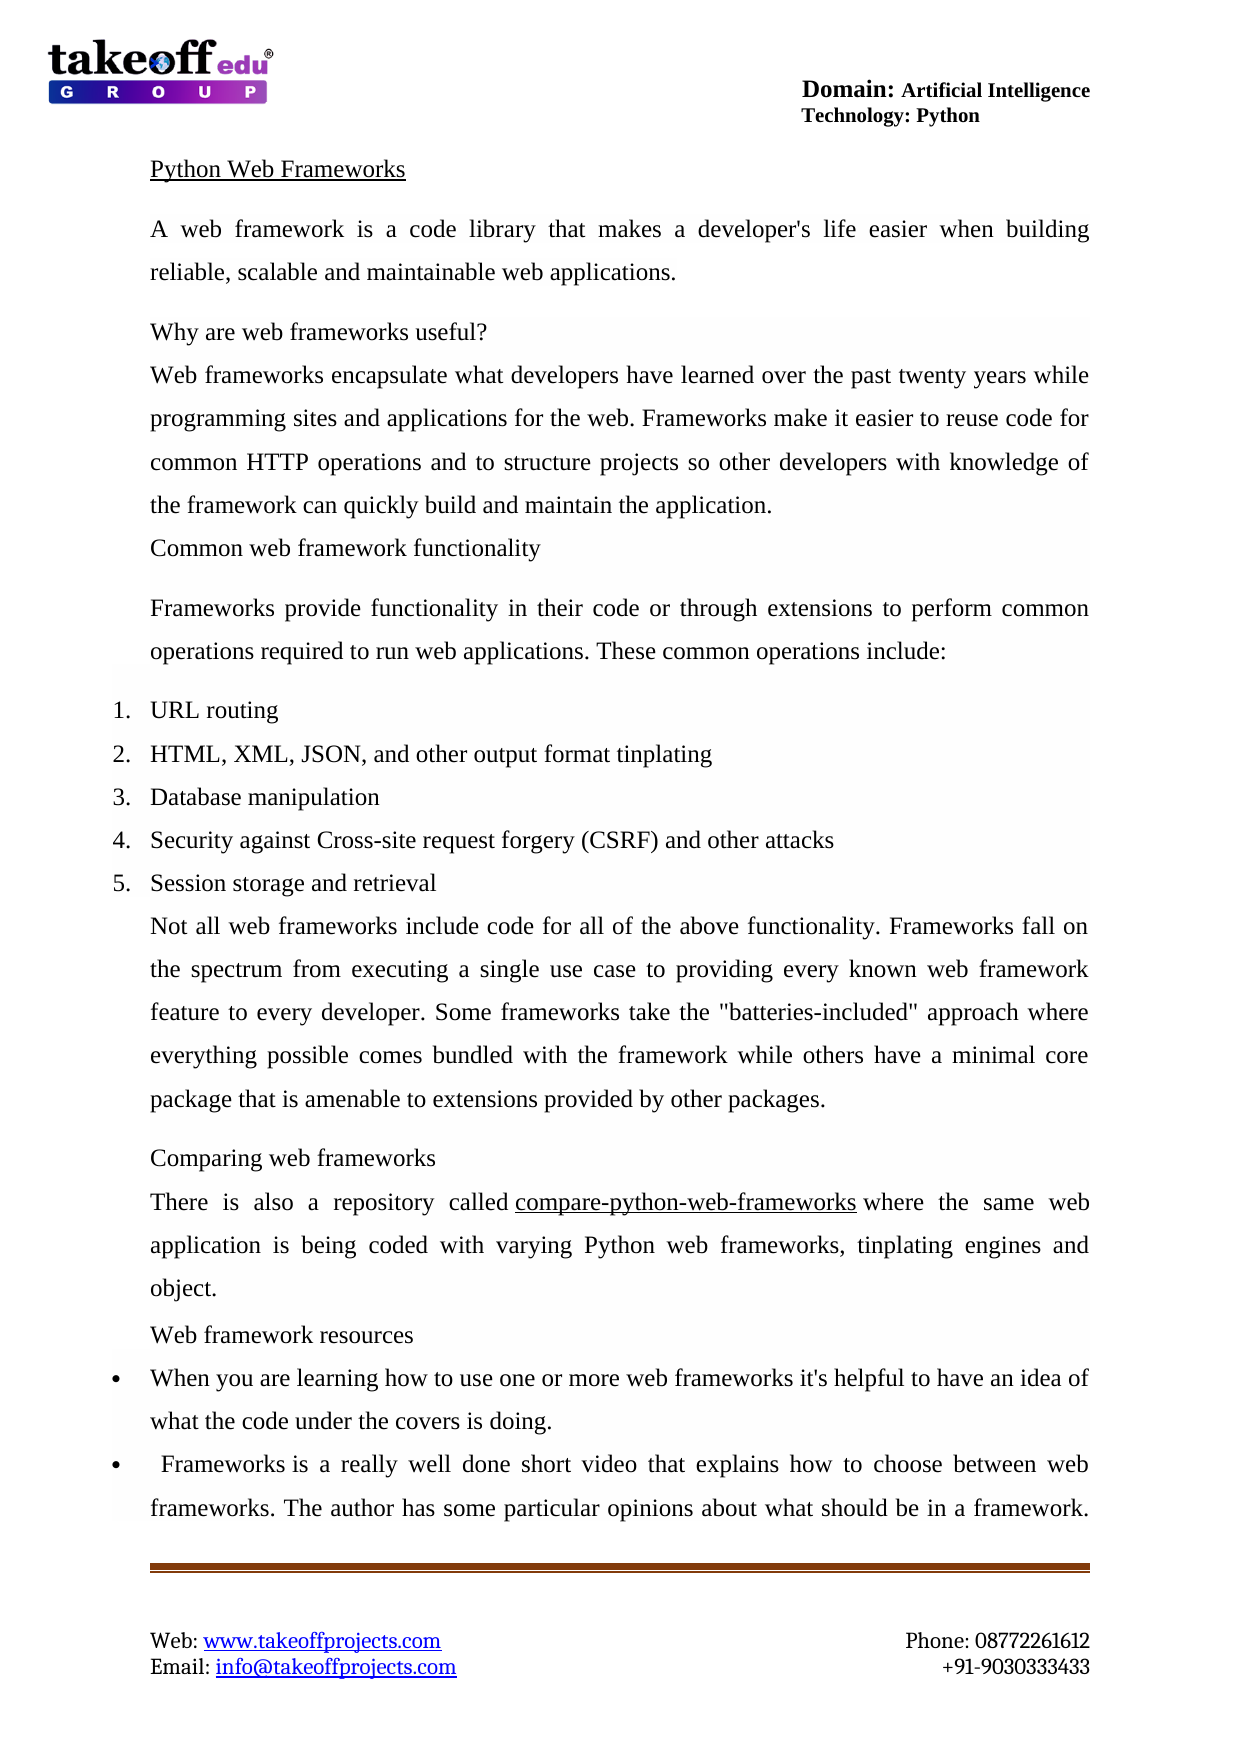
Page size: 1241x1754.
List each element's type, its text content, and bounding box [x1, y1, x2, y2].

text Common web framework functionality [150, 533, 1090, 562]
list Session storage and retrieval [112, 868, 1090, 897]
text There is also a repository called compare-python-web-frameworks where the same web application is being coded with varying Python web frameworks, tinplating engines and object. [150, 1187, 1090, 1302]
subtitle Why are web frameworks useful? [150, 317, 1090, 346]
text A web framework is a code library that makes a developer's life easier when building reliable, scalable and maintainable web applications. [150, 243, 1090, 286]
list HTML, XML, JSON, and other output format tinplating [112, 739, 1090, 767]
subtitle Web framework resources [150, 1320, 1090, 1349]
text Python Web Frameworks [150, 154, 1090, 183]
list URL routing [112, 696, 1090, 724]
text Frameworks provide functionality in their code or through extensions to perform common operations required to run web applications. These common operations include: [150, 593, 1090, 664]
text Web frameworks encapsulate what developers have learned over the past twenty years while programming sites and applications for the web. Frameworks make it easier to reuse code for common HTTP operations and to structure projects so other developers with knowledge of the framework can quickly build and maintain the application. [150, 360, 1090, 518]
picture [45, 36, 275, 113]
list Database manipulation [112, 782, 1090, 811]
list Security against Cross-site request forgery (CSRF) and other attacks [112, 825, 1090, 854]
subtitle Comparing web frameworks [150, 1143, 1090, 1172]
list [112, 1449, 1090, 1521]
list When you are learning how to use one or more web frameworks it's helpful to have an idea of what the code under the covers is doing. [112, 1363, 1090, 1435]
text Not all web frameworks include code for all of the above functionality. Frameworks fall on the spectrum from executing a single use case to providing every known web framework feature to every developer. Some frameworks take the "batteries-included" approach where everything possible comes bundled with the framework while others have a minimal core package that is amenable to extensions provided by other packages. [150, 911, 1090, 1112]
